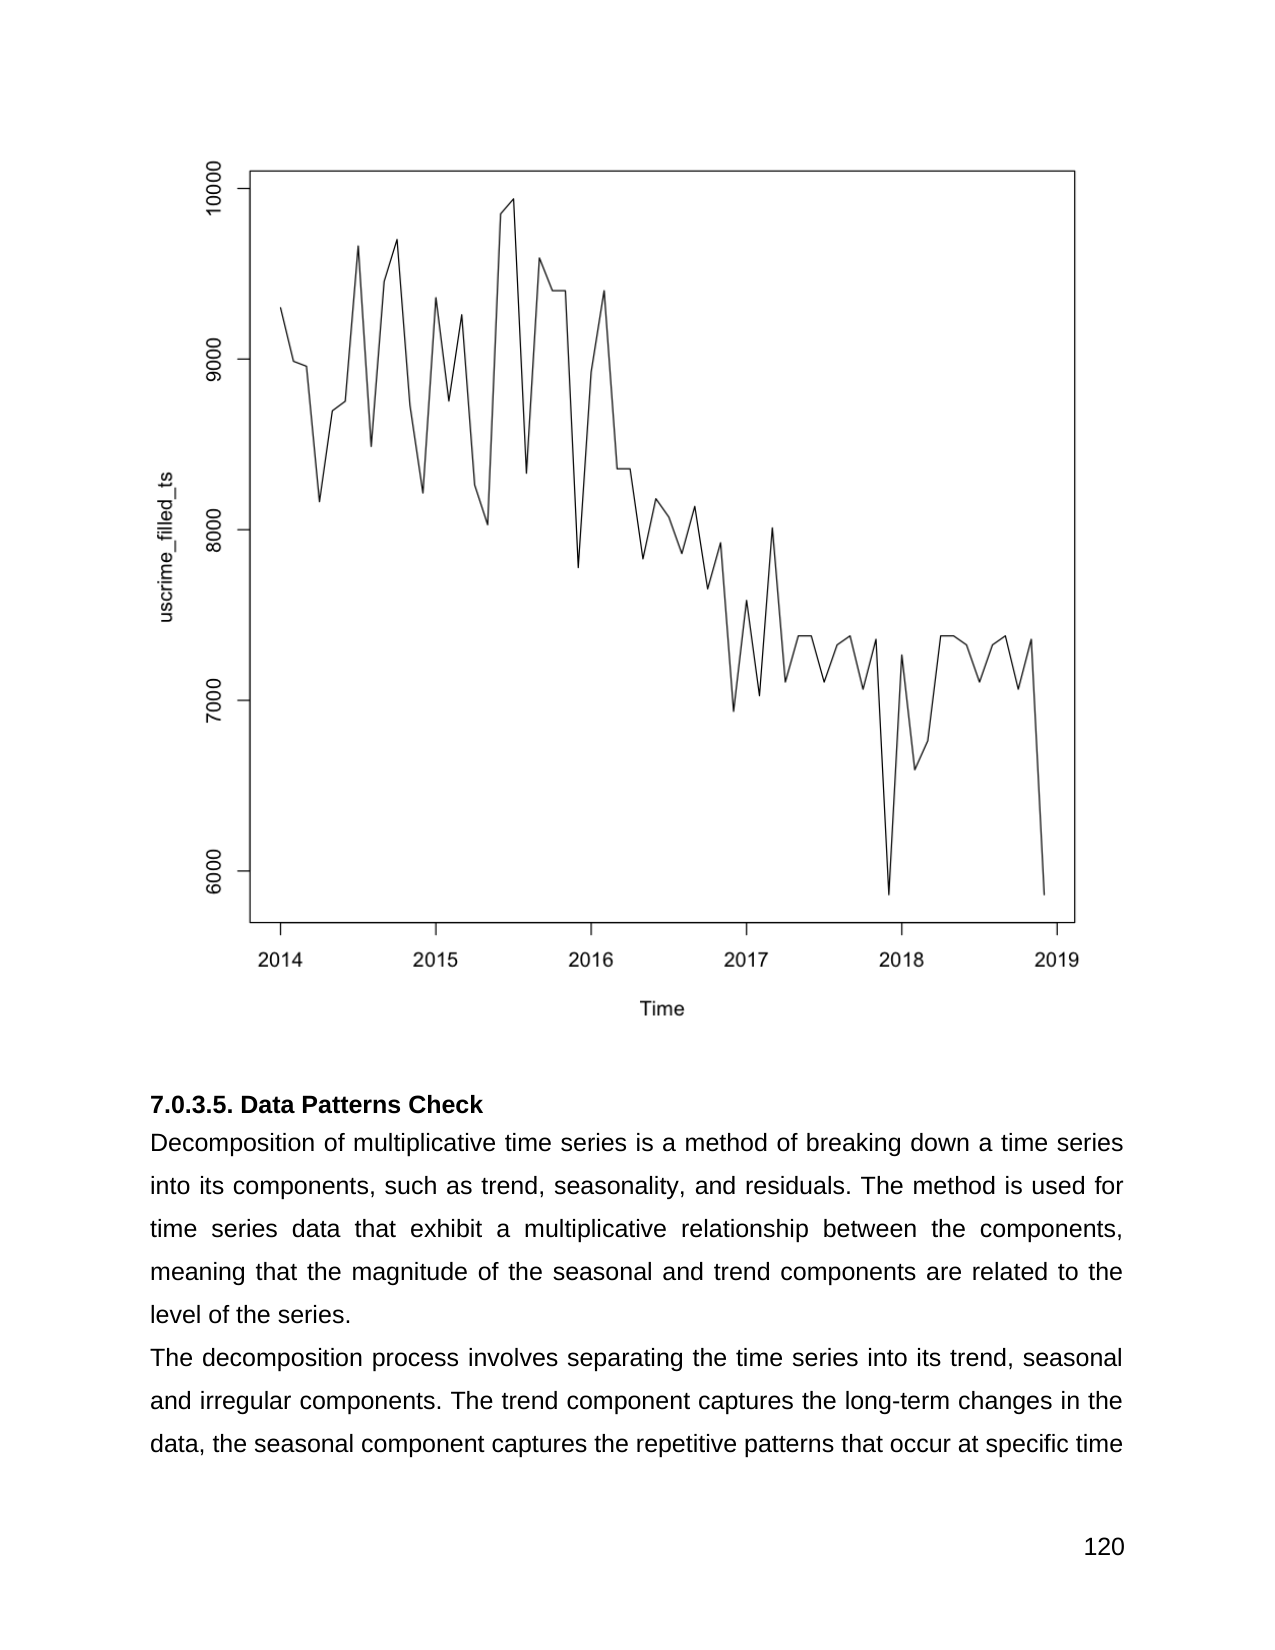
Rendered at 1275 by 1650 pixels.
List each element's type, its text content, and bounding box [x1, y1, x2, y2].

picture [150, 150, 1125, 1047]
text Decomposition of multiplicative time series is a method of breaking down a time series into its components, such as trend, seasonality, and residuals. The method is used for time series data that exhibit a multiplicative relationship between the components, meaning that the magnitude of the seasonal and trend components are related to the level of the series. [150, 1127, 1125, 1329]
subtitle 7.0.3.5. Data Patterns Check [150, 1090, 1125, 1119]
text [150, 1343, 1125, 1458]
